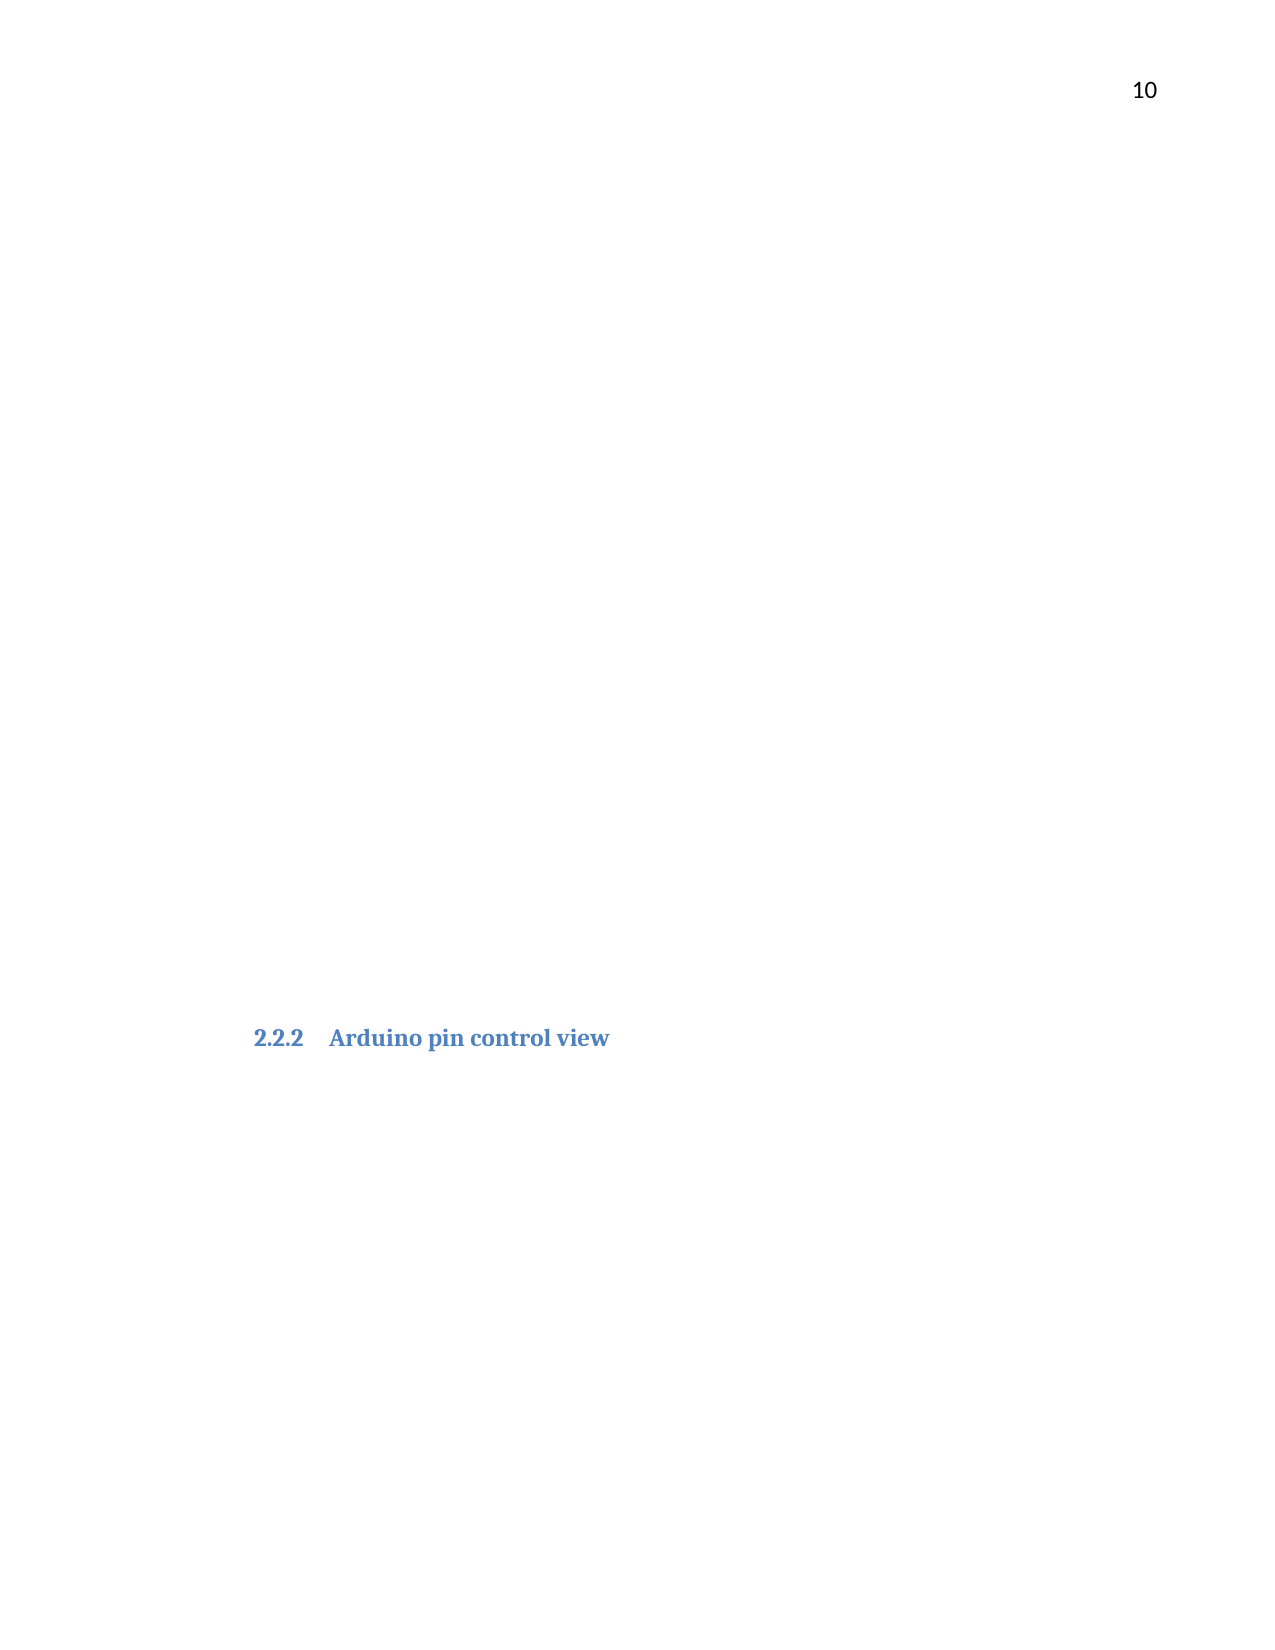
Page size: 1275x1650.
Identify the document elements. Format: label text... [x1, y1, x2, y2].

subtitle Arduino pin control view [254, 1024, 1157, 1053]
